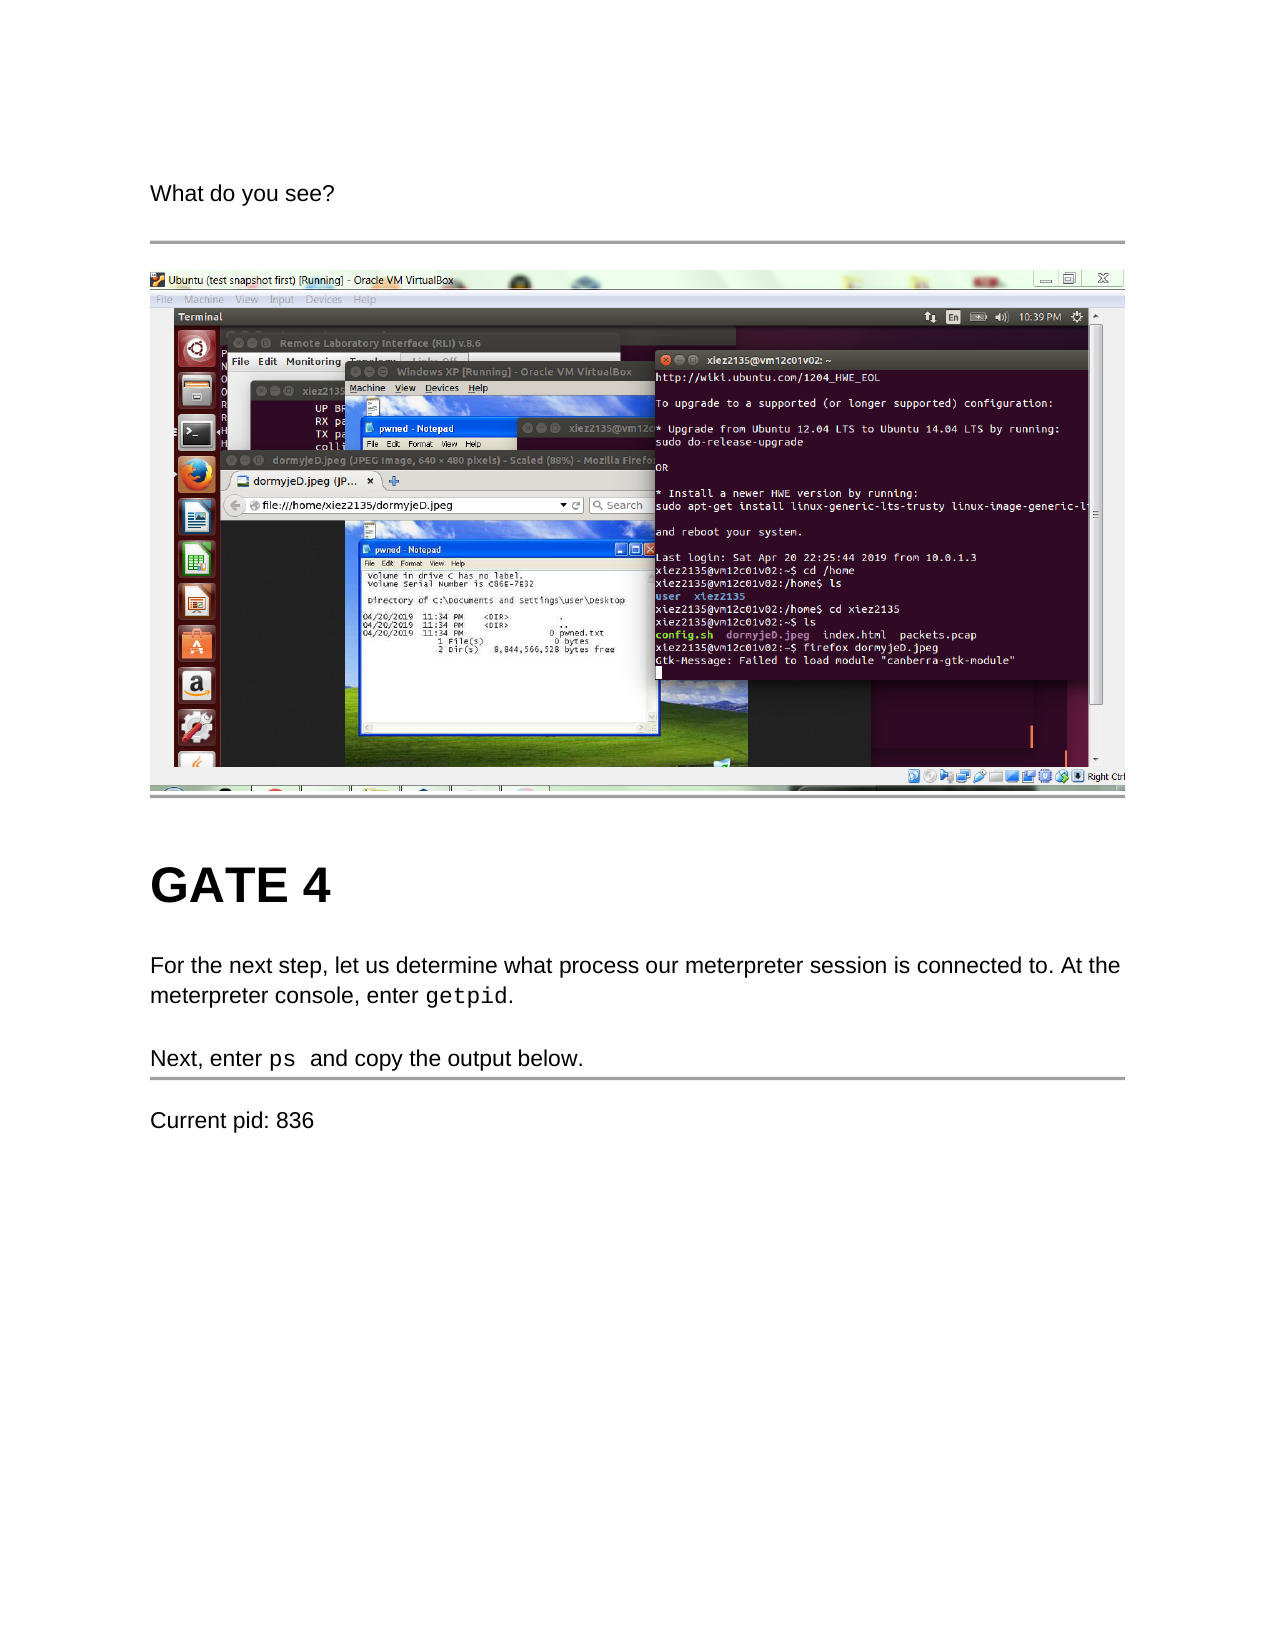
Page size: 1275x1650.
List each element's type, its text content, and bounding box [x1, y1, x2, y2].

text What do you see? [150, 180, 1125, 207]
picture [150, 270, 1125, 791]
text Current pid: 836 [150, 1107, 1125, 1133]
text For the next step, let us determine what process our meterpreter session is connected to. At the meterpreter console, enter getpid. [150, 952, 1125, 1010]
text GATE 4 [150, 855, 1125, 913]
text Next, enter ps and copy the output below. [150, 1044, 1125, 1073]
